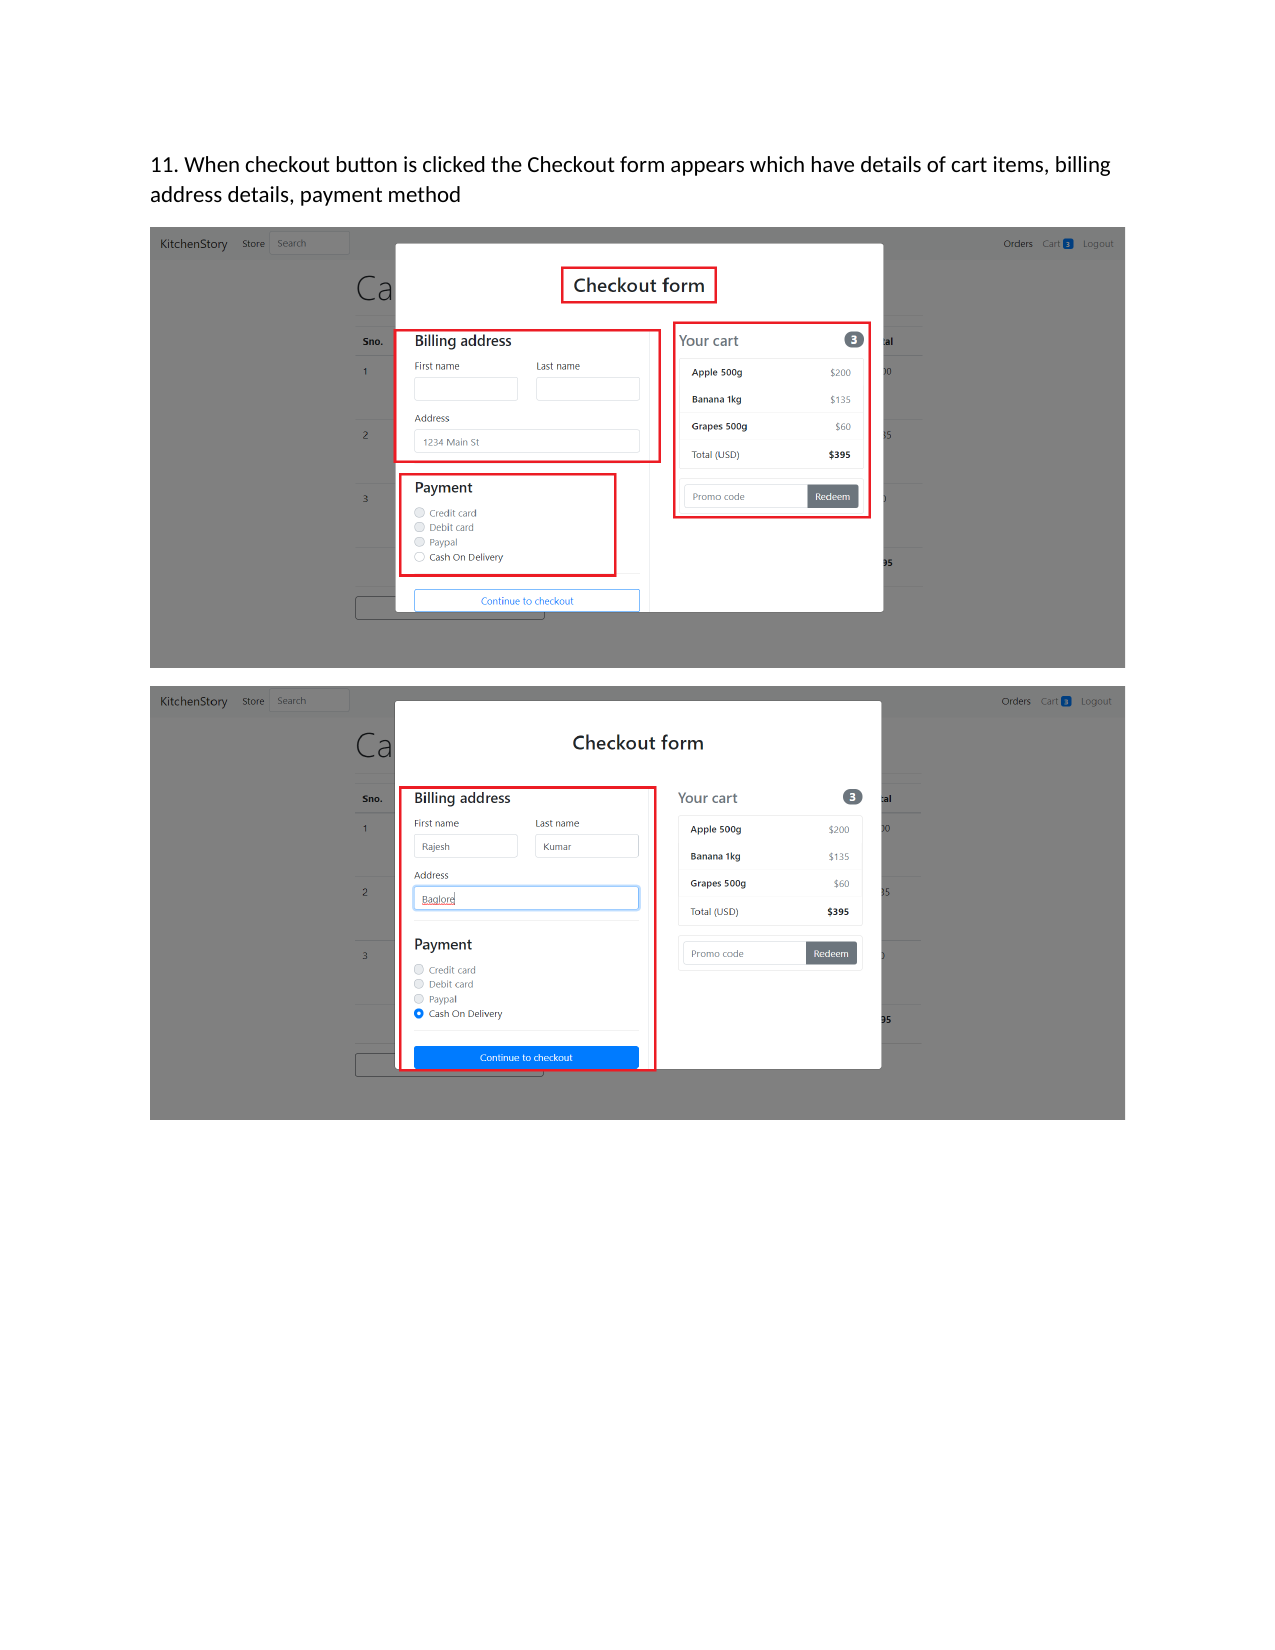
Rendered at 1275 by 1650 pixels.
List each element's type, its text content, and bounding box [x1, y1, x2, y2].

picture [150, 686, 1125, 1120]
text 11. When checkout button is clicked the Checkout form appears which have details of cart items, billing address details, payment method [150, 150, 1125, 208]
picture [150, 227, 1125, 668]
